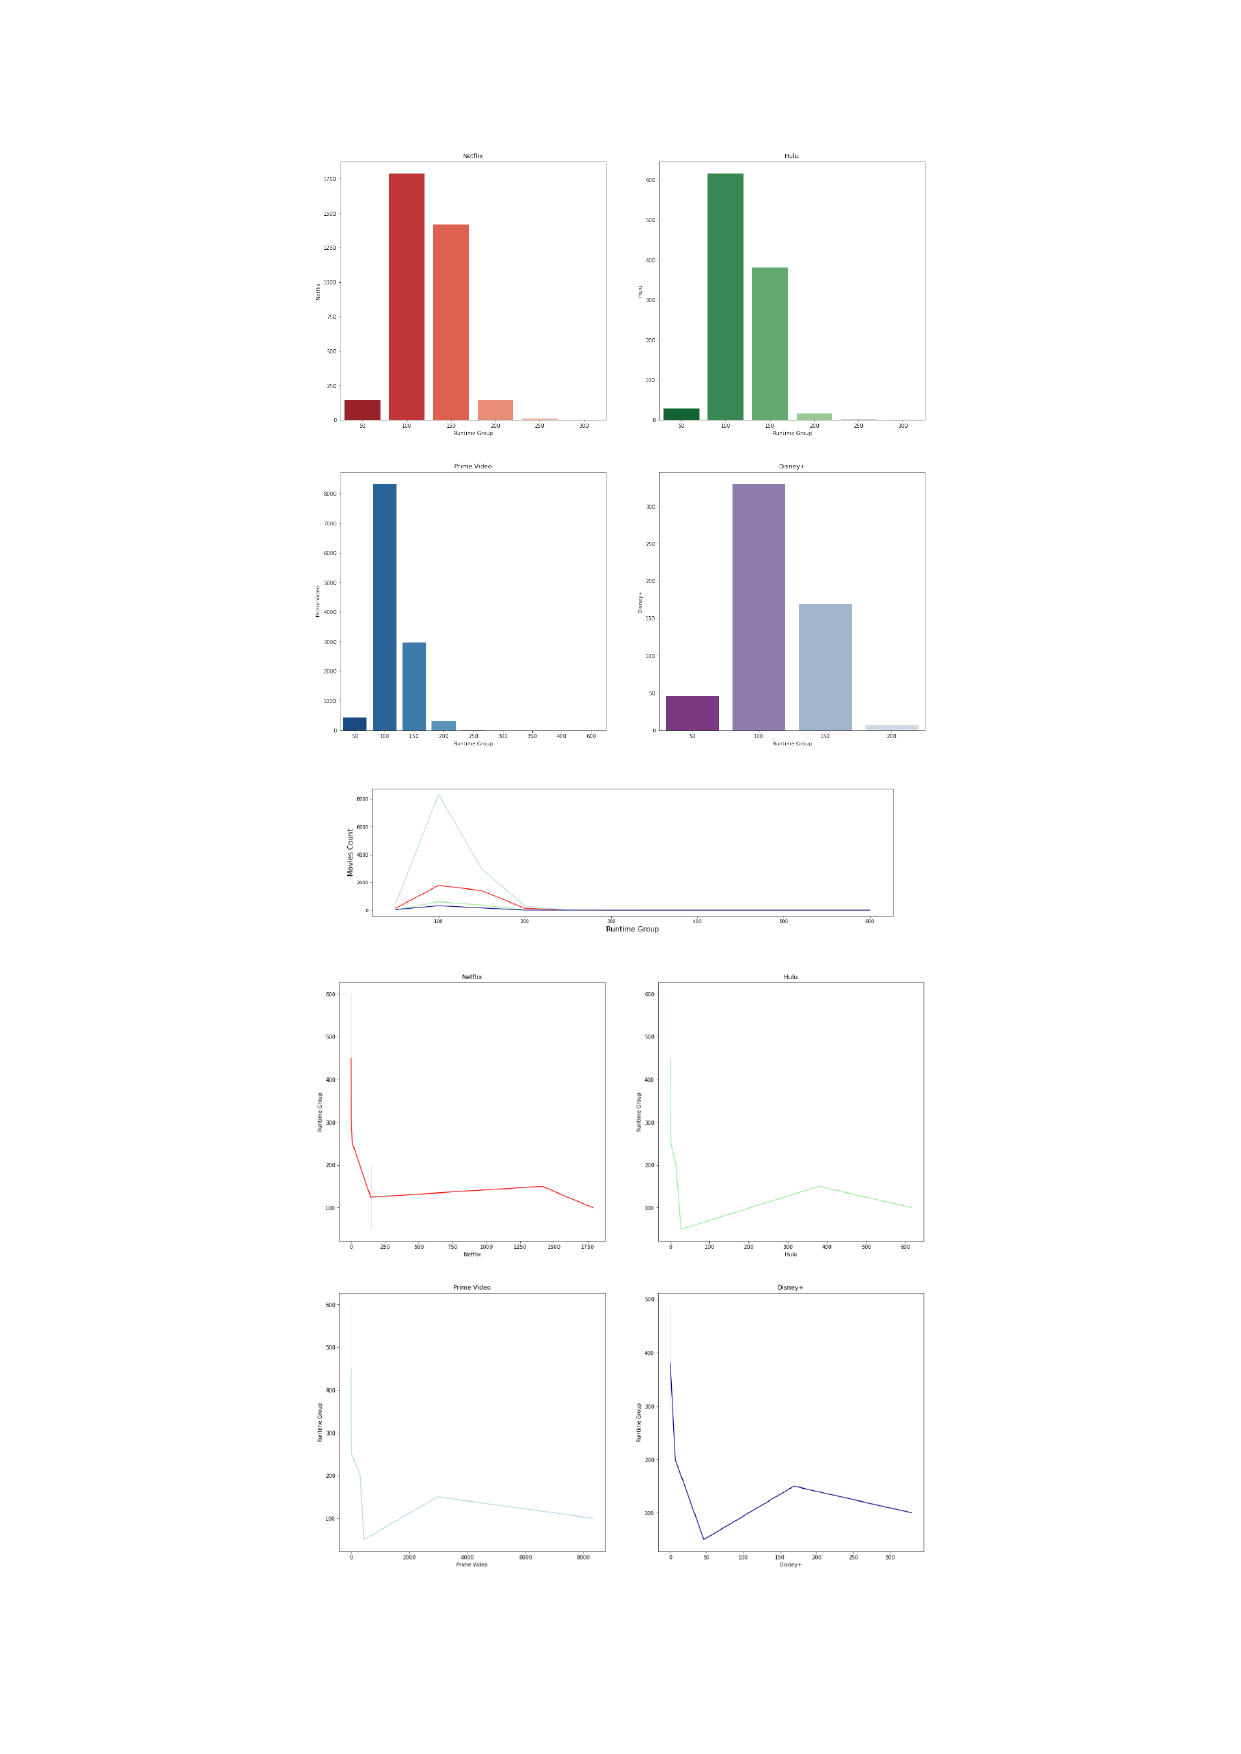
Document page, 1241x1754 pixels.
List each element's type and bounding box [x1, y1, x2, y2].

picture [312, 150, 928, 750]
picture [314, 970, 927, 1571]
picture [344, 785, 896, 936]
